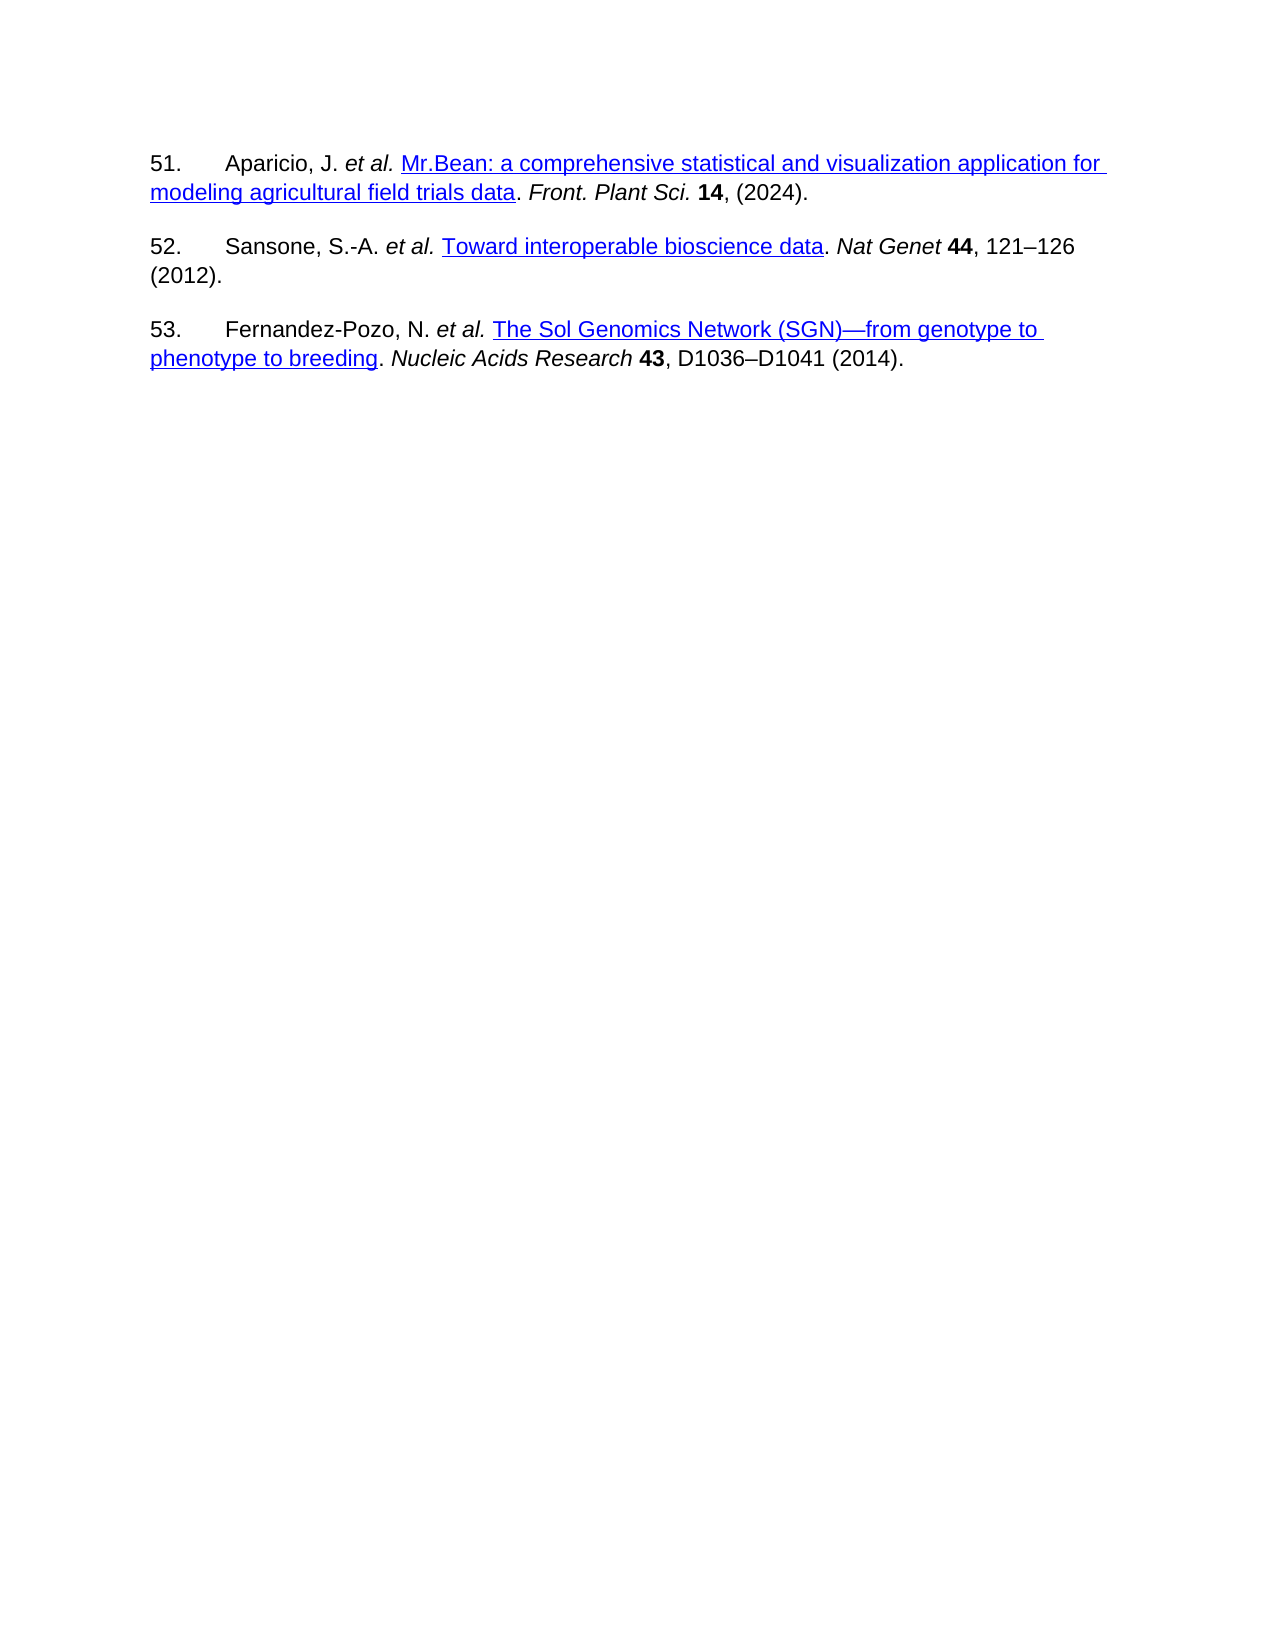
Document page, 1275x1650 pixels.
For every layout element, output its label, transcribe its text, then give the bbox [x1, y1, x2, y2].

text 52. Sansone, S.-A. et al. Toward interoperable bioscience data. Nat Genet 44, 121–126 (2012). [150, 233, 1125, 288]
text 51. Aparicio, J. et al. Mr.Bean: a comprehensive statistical and visualization application for modeling agricultural field trials data. Front. Plant Sci. 14, (2024). [150, 150, 1125, 205]
text 53. Fernandez-Pozo, N. et al. The Sol Genomics Network (SGN)—from genotype to phenotype to breeding. Nucleic Acids Research 43, D1036–D1041 (2014). [150, 316, 1125, 371]
